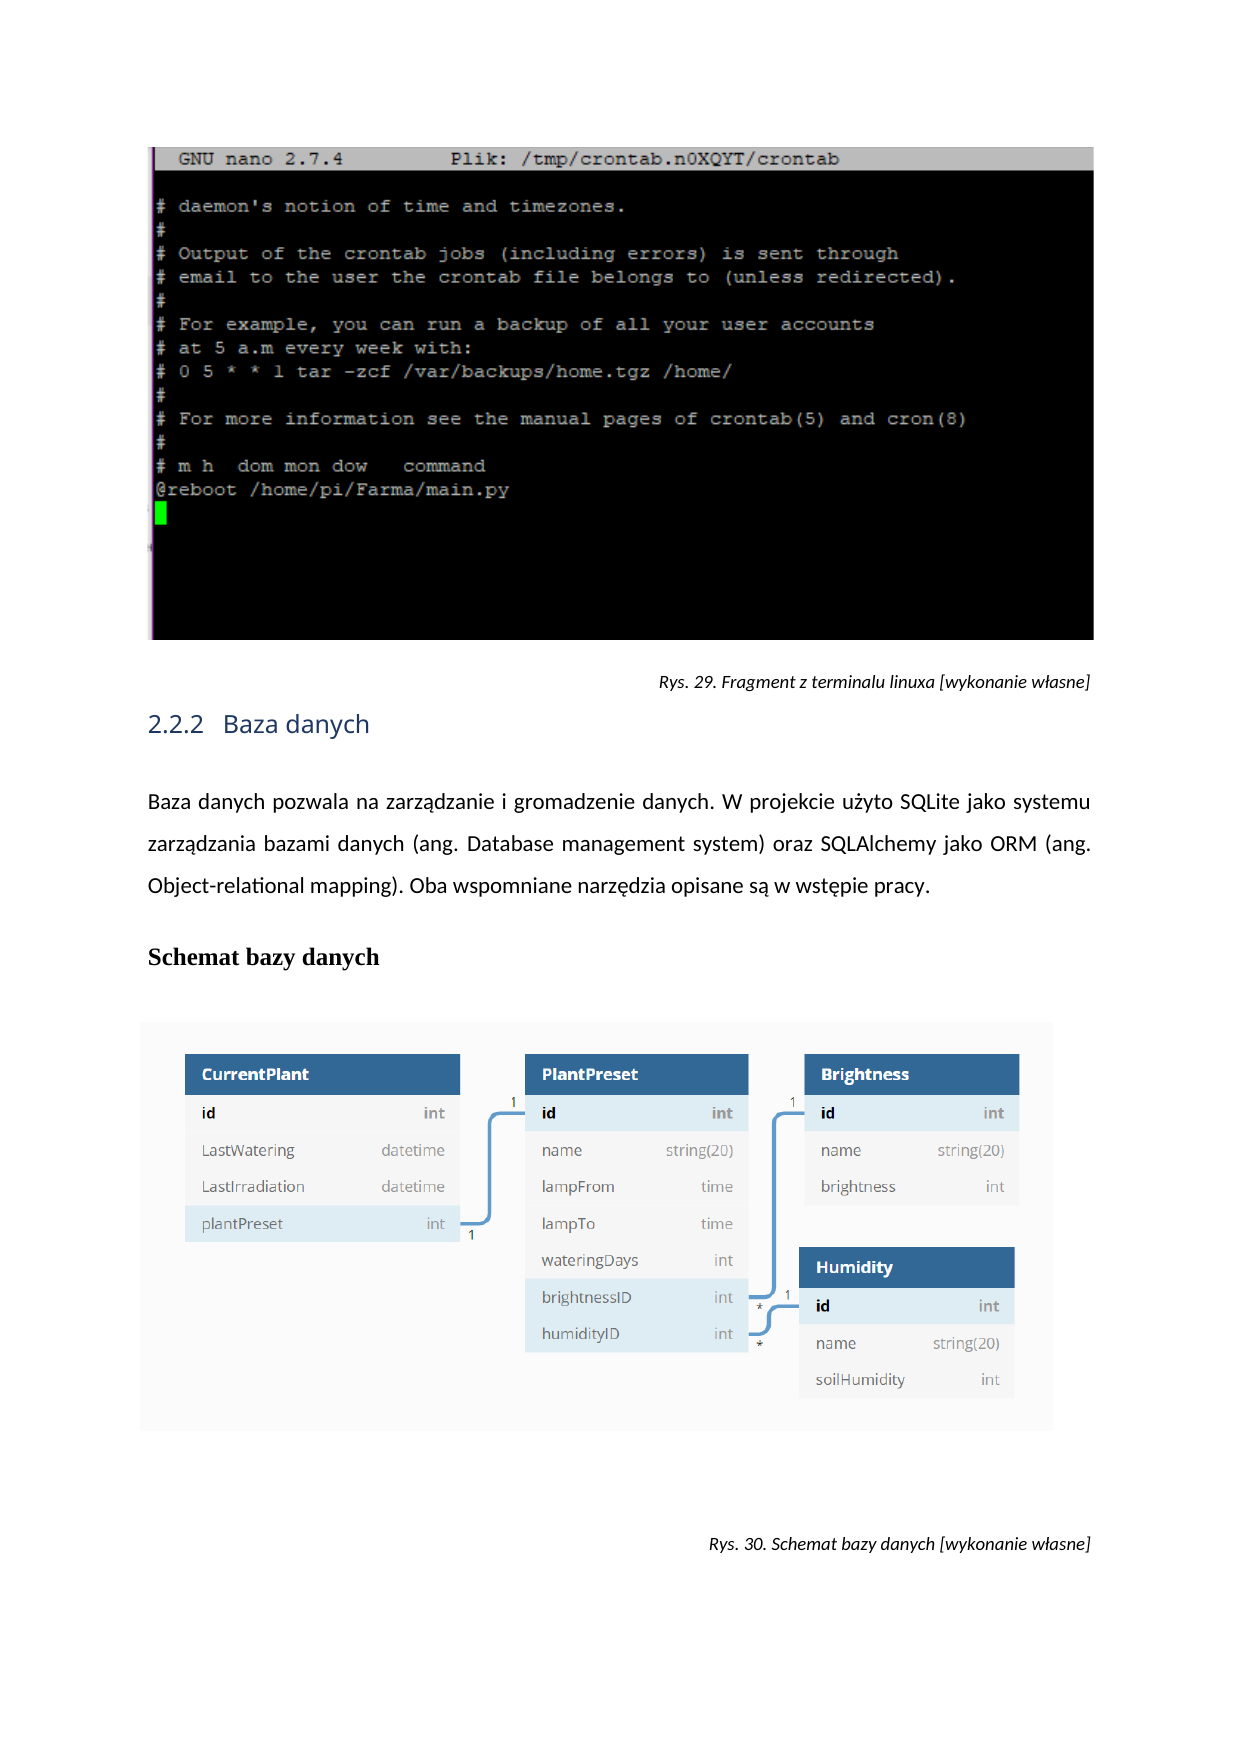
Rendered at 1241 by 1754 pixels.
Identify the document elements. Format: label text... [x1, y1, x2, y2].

subtitle Baza danych [148, 707, 1093, 741]
picture [147, 147, 1094, 640]
picture [140, 1022, 1053, 1431]
text Baza danych pozwala na zarządzanie i gromadzenie danych. W projekcie użyto SQLite jako systemu zarządzania bazami danych (ang. Database management system) oraz SQLAlchemy jako ORM (ang. Object-relational mapping). Oba wspomniane narzędzia opisane są w wstępie pracy. [148, 787, 1093, 899]
text Schemat bazy danych [148, 942, 1093, 971]
